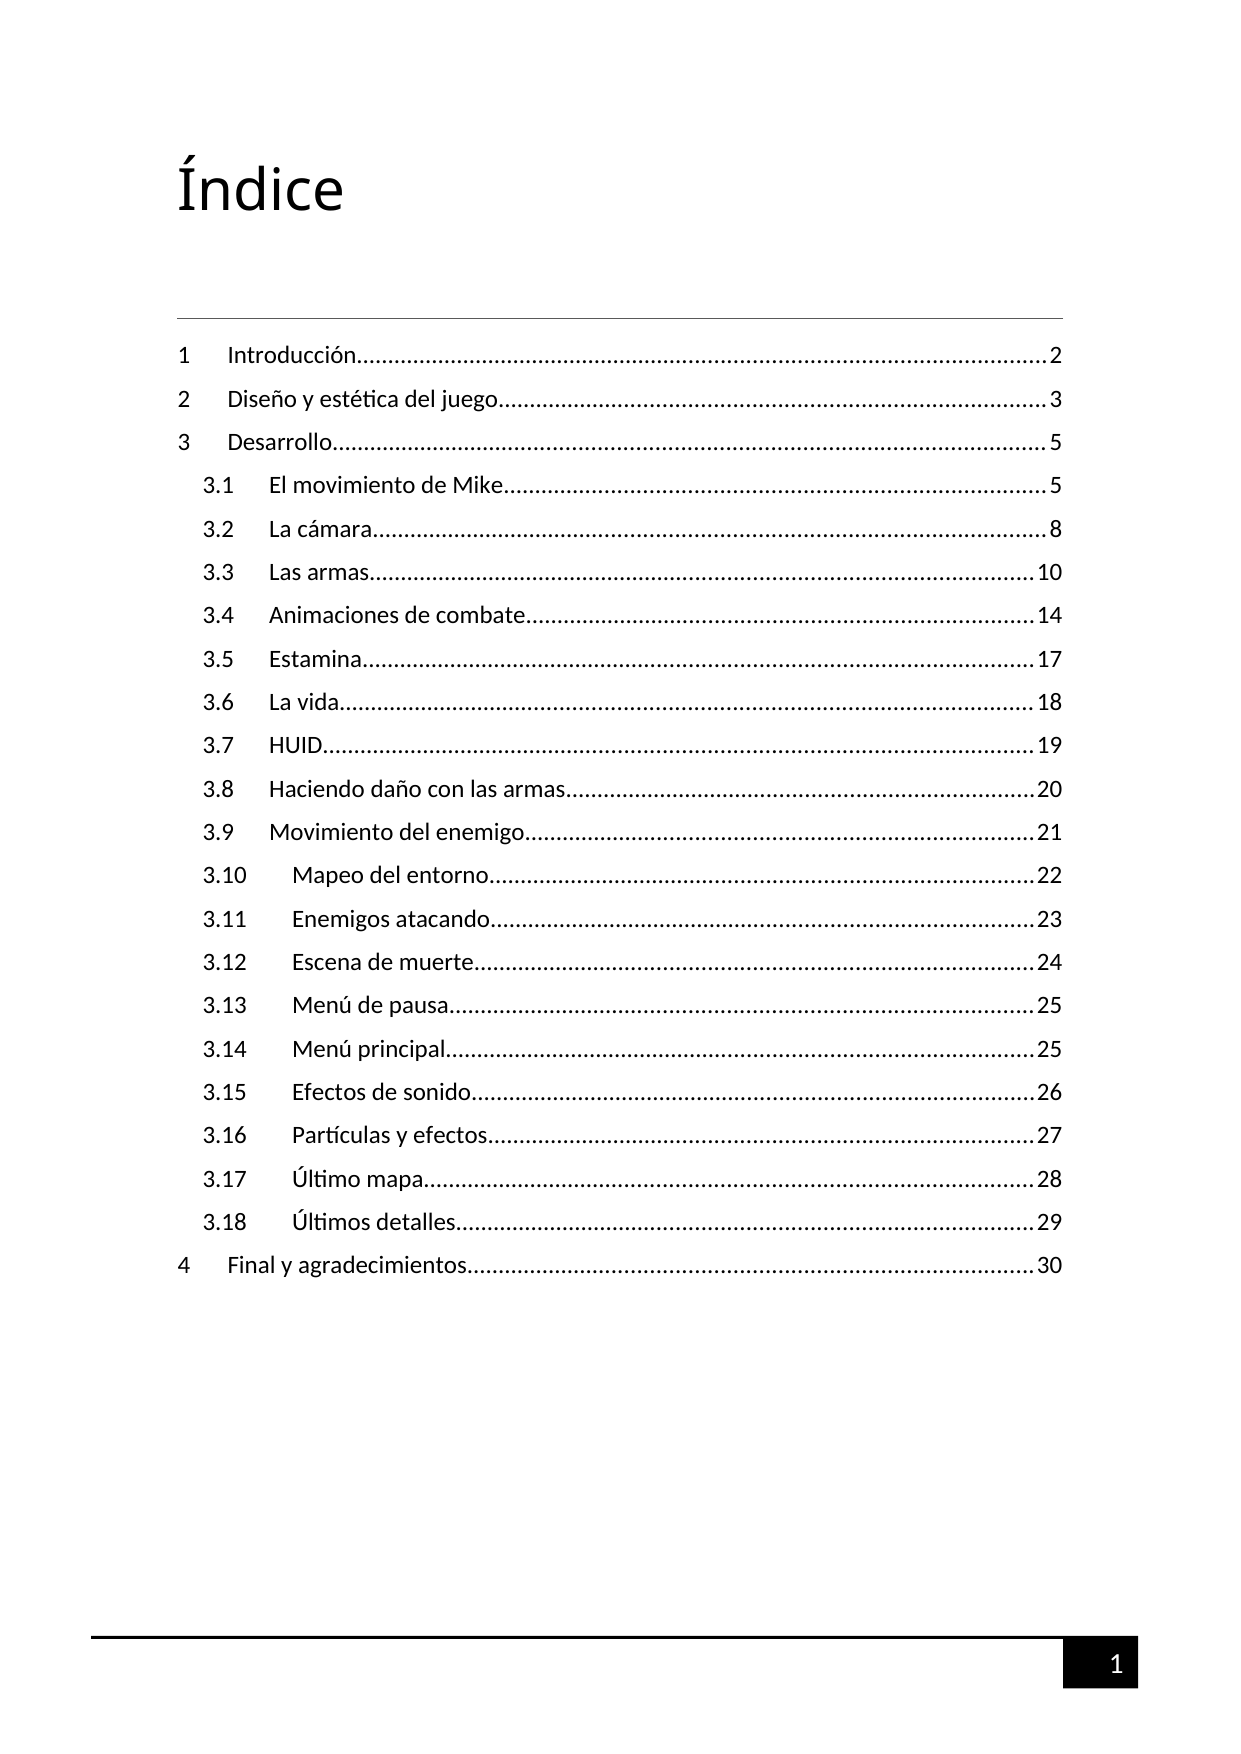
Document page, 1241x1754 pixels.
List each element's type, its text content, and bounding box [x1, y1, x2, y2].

title Índice [177, 148, 1063, 227]
